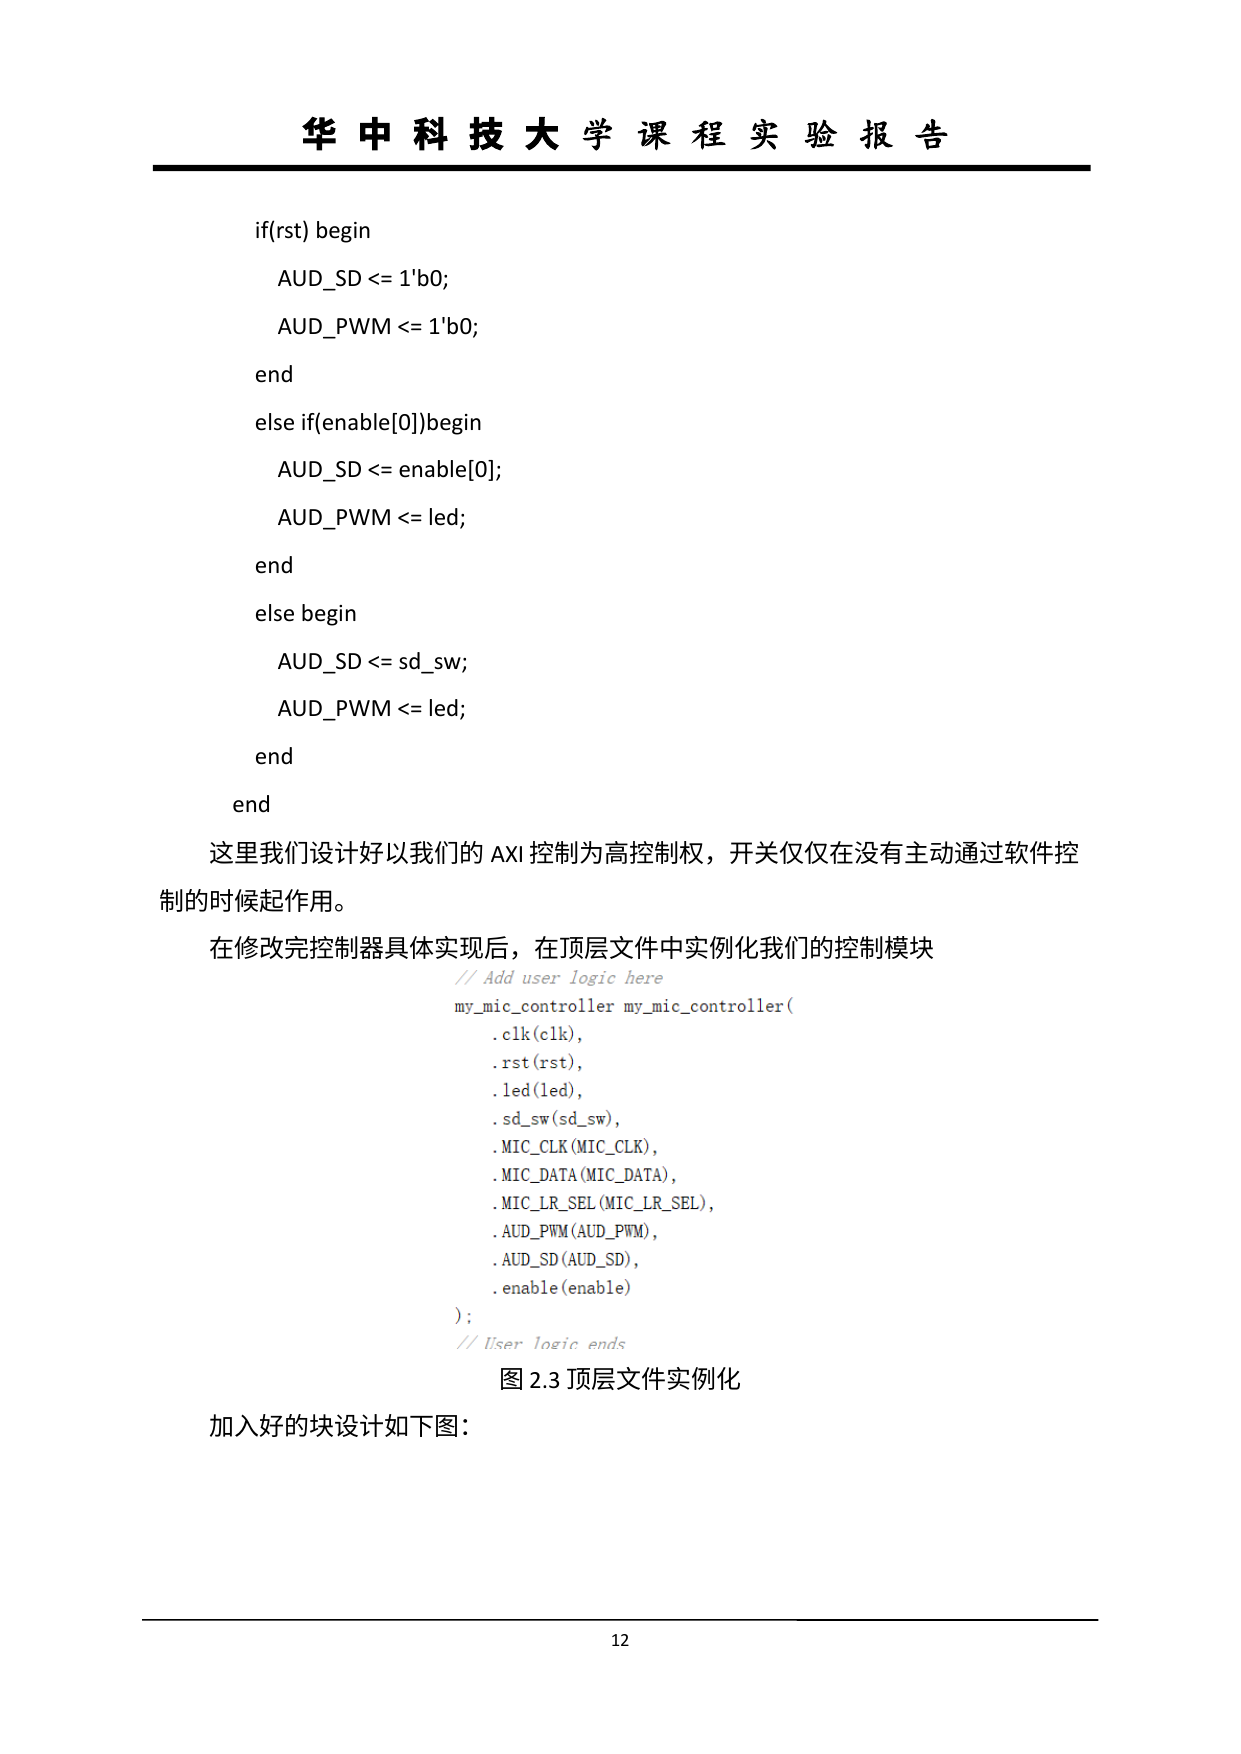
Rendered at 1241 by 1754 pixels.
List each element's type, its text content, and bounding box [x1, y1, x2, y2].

text AUD_PWM <= led; [159, 684, 1081, 732]
text end [159, 732, 1081, 779]
text end [159, 779, 1081, 827]
text AUD_SD <= enable[0]; [159, 445, 1081, 493]
text 图2.3 顶层文件实例化 [159, 1353, 1081, 1401]
text 这里我们设计好以我们的AXI控制为高控制权，开关仅仅在没有主动通过软件控制的时候起作用。 [159, 827, 1081, 923]
text end [159, 349, 1081, 397]
text end [159, 541, 1081, 588]
text if(rst) begin [159, 206, 1081, 254]
text 加入好的块设计如下图： [159, 1401, 1081, 1449]
text 在修改完控制器具体实现后，在顶层文件中实例化我们的控制模块 [159, 923, 1081, 971]
text else if(enable[0])begin [159, 397, 1081, 445]
text AUD_PWM <= 1'b0; [159, 301, 1081, 349]
text AUD_PWM <= led; [159, 493, 1081, 541]
text else begin [159, 588, 1081, 636]
text AUD_SD <= 1'b0; [159, 254, 1081, 301]
text AUD_SD <= sd_sw; [159, 636, 1081, 684]
picture [432, 970, 808, 1349]
